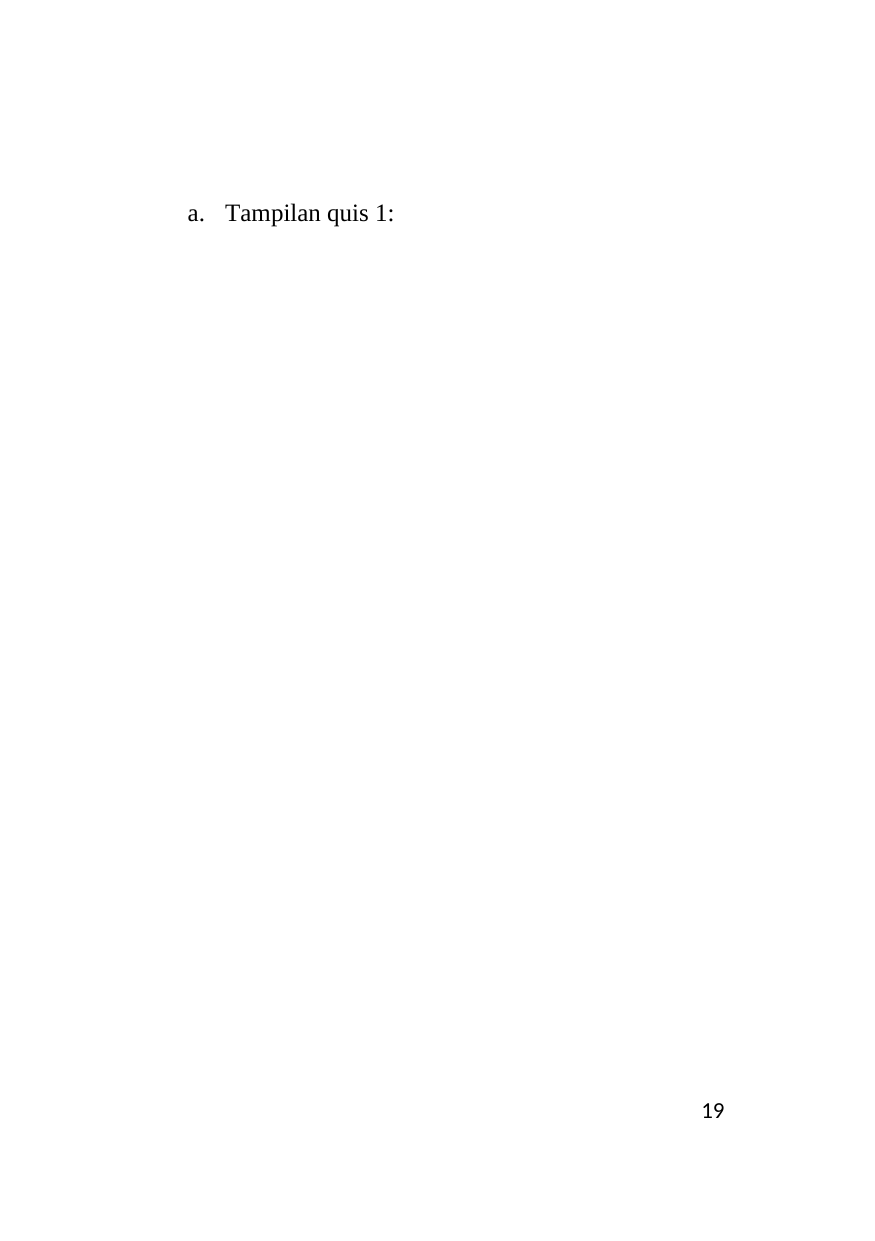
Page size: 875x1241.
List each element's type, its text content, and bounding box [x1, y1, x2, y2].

list Tampilan quis 1: [187, 198, 724, 226]
